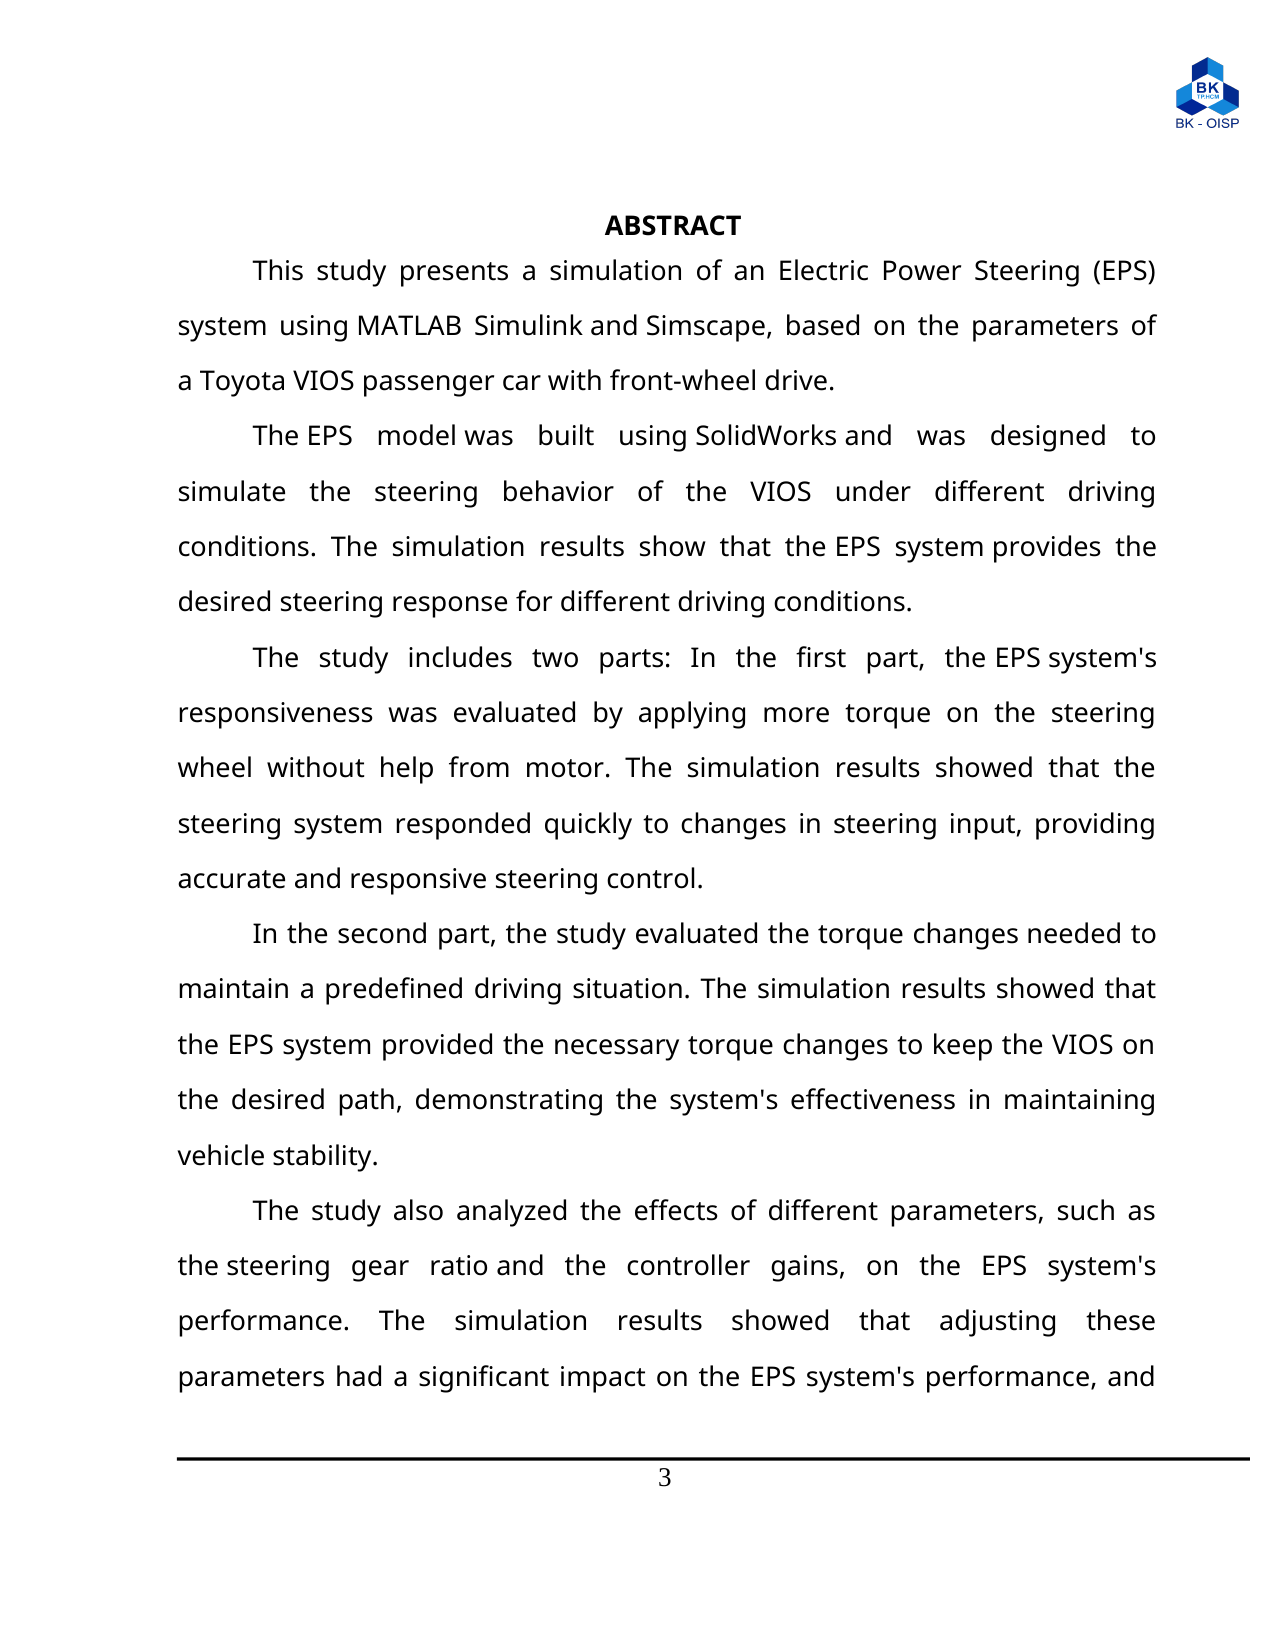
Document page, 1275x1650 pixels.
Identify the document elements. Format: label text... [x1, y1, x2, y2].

text The EPS model was built using SolidWorks and was designed to simulate the steering behavior of the VIOS under different driving conditions. The simulation results show that the EPS system provides the desired steering response for different driving conditions. [177, 417, 1157, 620]
text This study presents a simulation of an Electric Power Steering (EPS) system using MATLAB Simulink and Simscape, based on the parameters of a Toyota VIOS passenger car with front-wheel drive. [177, 251, 1157, 398]
picture [1175, 56, 1240, 134]
text In the second part, the study evaluated the torque changes needed to maintain a predefined driving situation. The simulation results showed that the EPS system provided the necessary torque changes to keep the VIOS on the desired path, demonstrating the system's effectiveness in maintaining vehicle stability. [177, 915, 1157, 1173]
text The study includes two parts: In the first part, the EPS system's responsiveness was evaluated by applying more torque on the steering wheel without help from motor. The simulation results showed that the steering system responded quickly to changes in steering input, providing accurate and responsive steering control. [177, 638, 1157, 896]
subtitle ABSTRACT [130, 207, 1157, 244]
